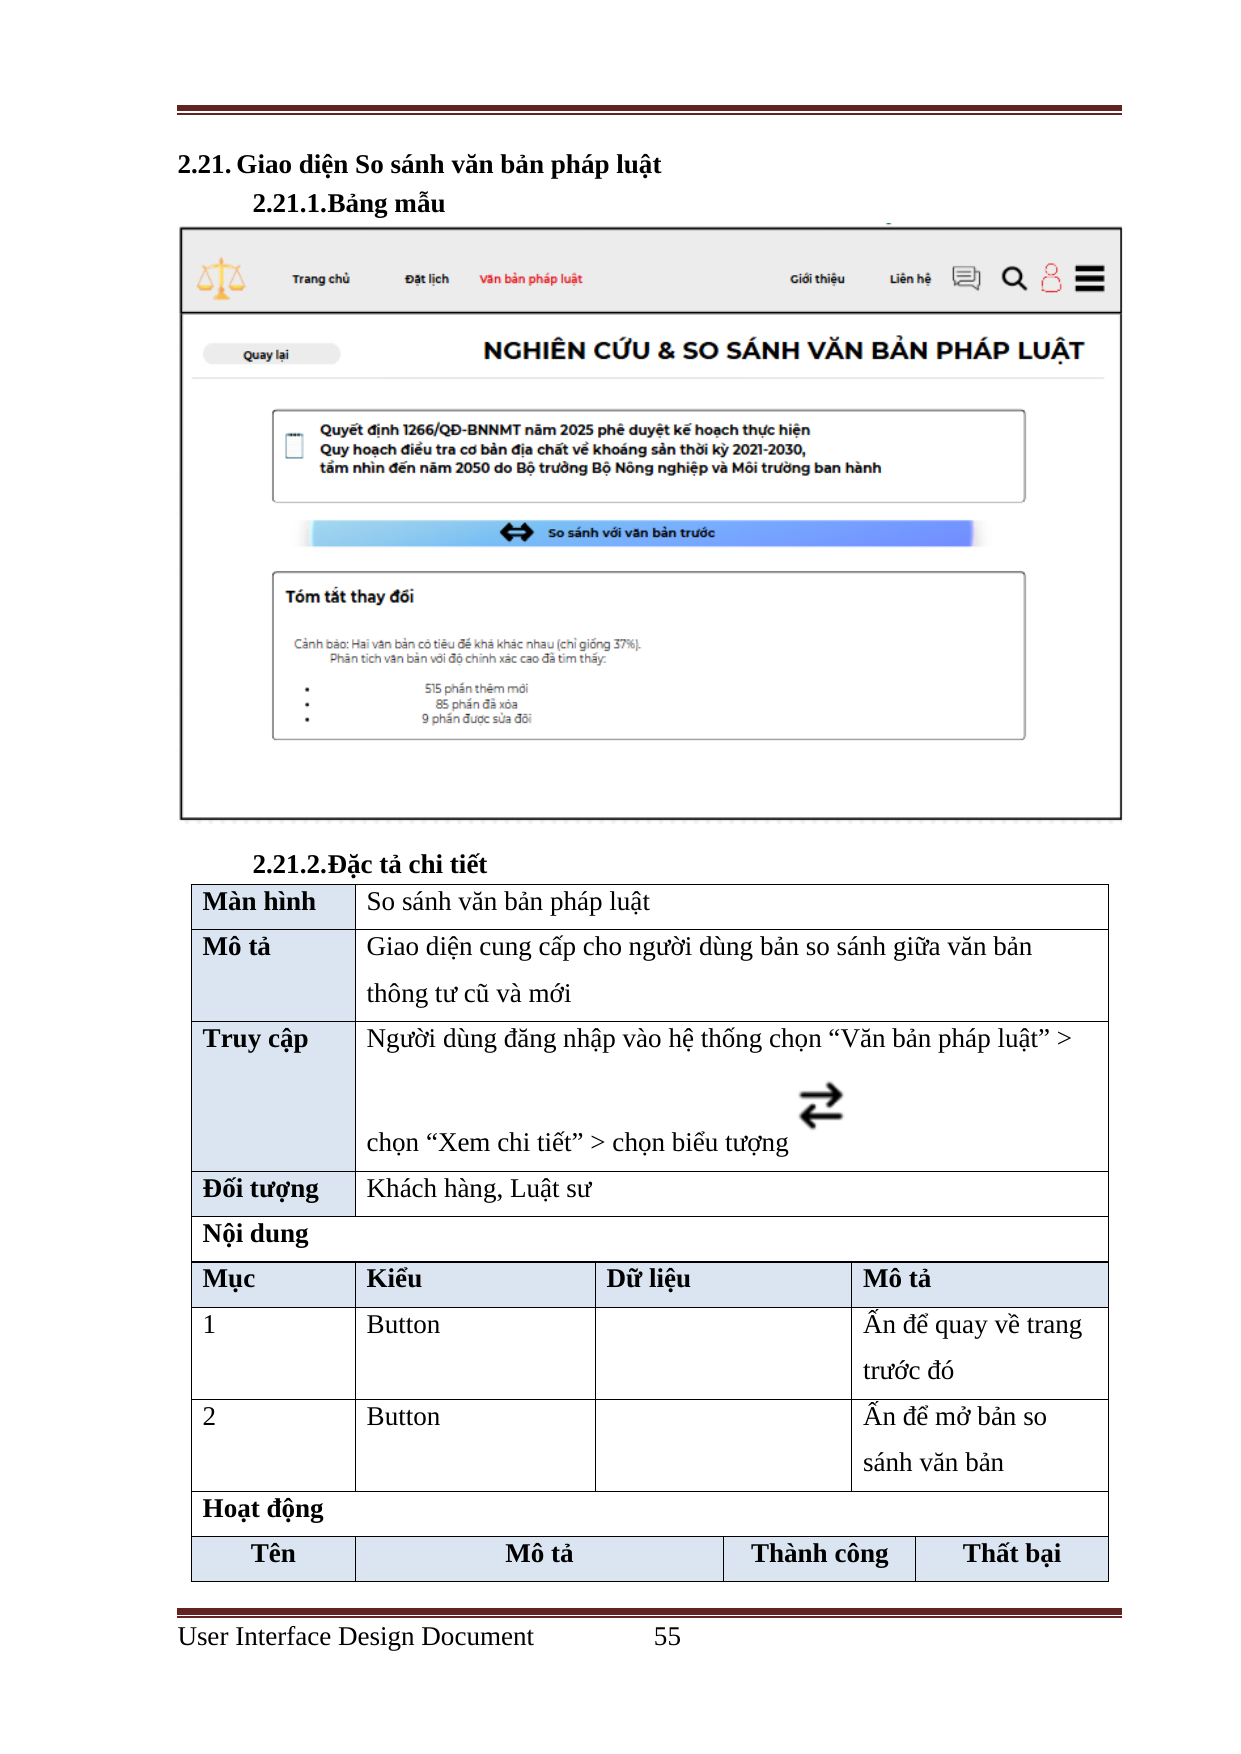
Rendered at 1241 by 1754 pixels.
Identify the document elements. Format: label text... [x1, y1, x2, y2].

table_cell Dữ liệu [596, 1263, 851, 1307]
table_cell Ấn để mở bản so sánh văn bản [852, 1400, 1108, 1491]
table_cell Đối tượng [192, 1172, 355, 1216]
picture [177, 223, 1123, 824]
table_cell Hoạt động [192, 1492, 1108, 1536]
table_cell Người dùng đăng nhập vào hệ thống chọn “Văn bản pháp luật” > chọn “Xem chi tiết” > chọn biểu tượng [356, 1022, 1108, 1171]
table_header So sánh văn bản pháp luật [356, 885, 1108, 929]
table_cell Mô tả [192, 930, 355, 1021]
table_cell Thất bại [916, 1537, 1108, 1581]
table_cell [596, 1400, 851, 1491]
table_cell Ấn để quay về trang trước đó [852, 1308, 1108, 1399]
table_cell Mô tả [356, 1537, 723, 1581]
table_cell Kiểu [356, 1263, 595, 1307]
subtitle Bảng mẫu [252, 188, 1122, 219]
table_header Màn hình [192, 885, 355, 929]
table_cell Thành công [724, 1537, 915, 1581]
subtitle Giao diện So sánh văn bản pháp luật [177, 148, 1122, 179]
table_cell Khách hàng, Luật sư [356, 1172, 1108, 1216]
table_cell Giao diện cung cấp cho người dùng bản so sánh giữa văn bản thông tư cũ và mới [356, 930, 1108, 1021]
table_cell Nội dung [192, 1217, 1108, 1261]
table_cell 1 [192, 1308, 355, 1399]
picture [795, 1068, 859, 1152]
table_cell Button [356, 1400, 595, 1491]
table_cell [596, 1308, 851, 1399]
table_cell Button [356, 1308, 595, 1399]
table_cell Truy cập [192, 1022, 355, 1171]
table_cell Tên [192, 1537, 355, 1581]
table_cell Mục [192, 1263, 355, 1307]
table_cell 2 [192, 1400, 355, 1491]
subtitle Đặc tả chi tiết [252, 848, 1122, 879]
table_cell Mô tả [852, 1263, 1108, 1307]
